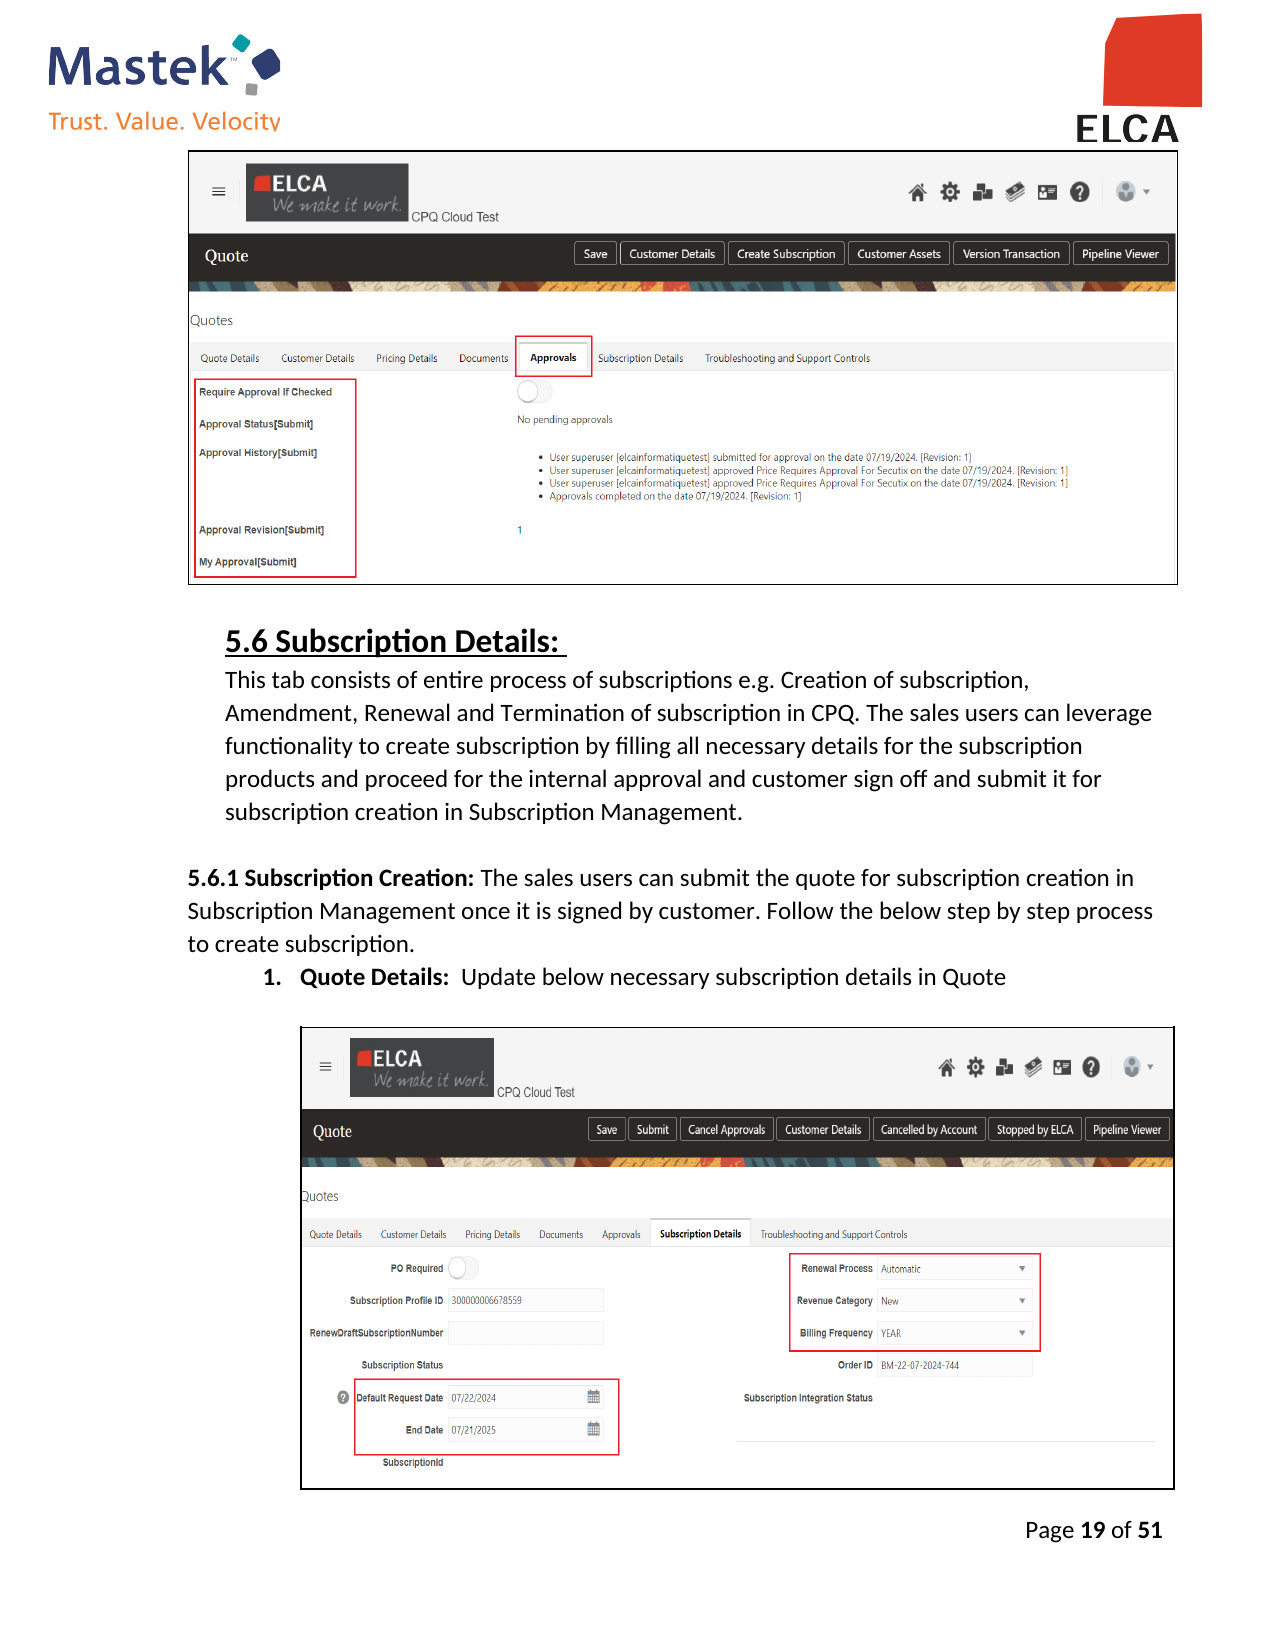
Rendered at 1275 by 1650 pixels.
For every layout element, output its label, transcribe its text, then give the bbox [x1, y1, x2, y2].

picture [302, 1028, 1173, 1488]
picture [48, 34, 281, 132]
picture [1077, 13, 1202, 142]
list Quote Details: Update below necessary subscription details in Quote [262, 961, 1162, 991]
list This tab consists of entire process of subscriptions e.g. Creation of subscription, Amendment, Renewal and Termination of subscription in CPQ. The sales users can leverage functionality to create subscription by filling all necessary details for the subscription products and proceed for the internal approval and customer sign off and submit it for subscription creation in Subscription Management. [225, 664, 1162, 827]
list 5.6.1 Subscription Creation: The sales users can submit the quote for subscription creation in Subscription Management once it is signed by customer. Follow the below step by step process to create subscription. [187, 862, 1162, 958]
list 5.6 Subscription Details: [225, 620, 1162, 661]
picture [189, 152, 1177, 584]
